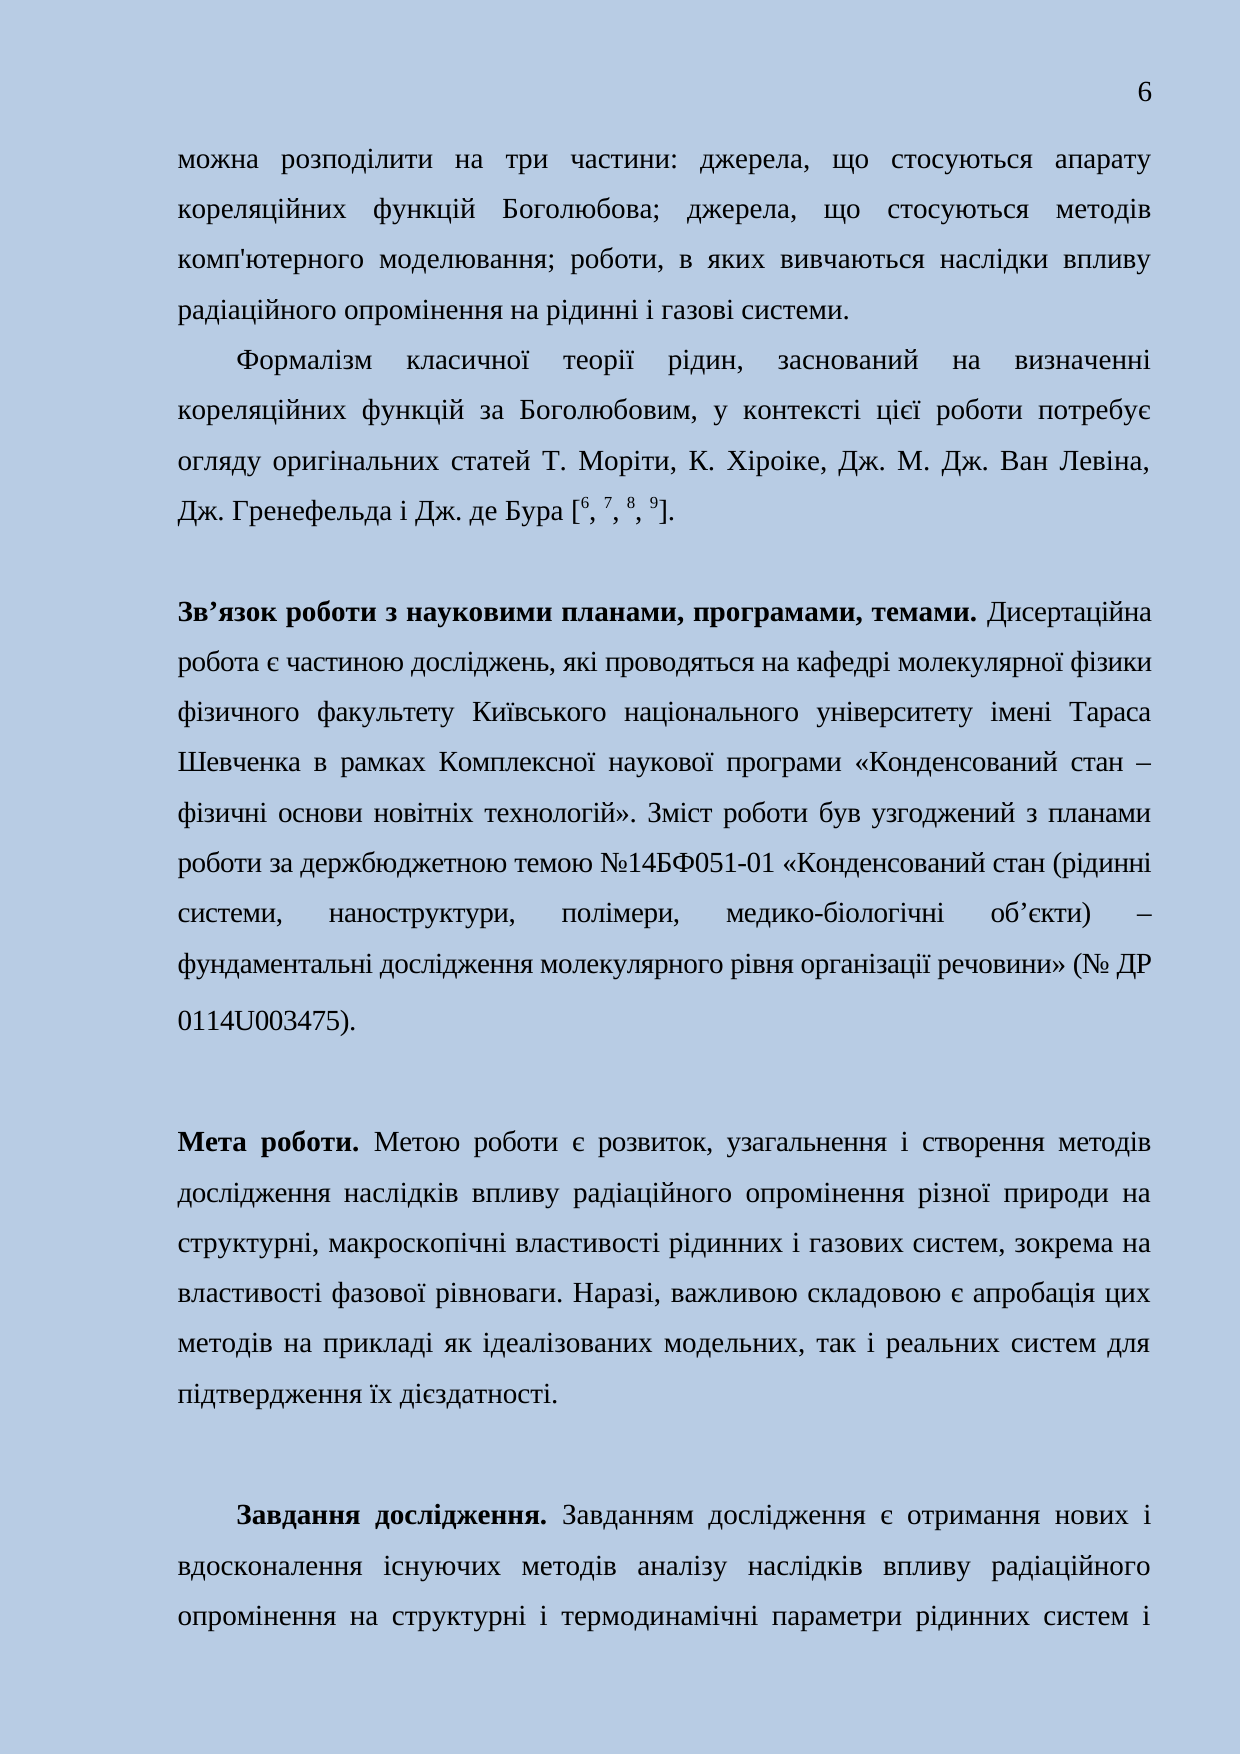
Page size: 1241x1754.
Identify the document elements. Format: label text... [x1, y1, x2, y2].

text Зв’язок роботи з науковими планами, програмами, темами. Дисертаційна робота є частиною досліджень, які проводяться на кафедрі молекулярної фізики фізичного факультету Київського національного університету імені Тараса Шевченка в рамках Комплексної наукової програми «Конденсований стан – фізичні основи новітніх технологій». Зміст роботи був узгоджений з планами роботи за держбюджетною темою №14БФ051-01 «Конденсований стан (рідинні системи, наноструктури, полімери, медико-біологічні об’єкти) – фундаментальні дослідження молекулярного рівня організації речовини» (№ ДР 0114U003475). [177, 594, 1152, 1036]
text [177, 141, 1152, 325]
text Формалізм класичної теорії рідин, заснований на визначенні кореляційних функцій за Боголюбовим, у контексті цієї роботи потребує огляду оригінальних статей Т. Моріти, К. Хіроіке, Дж. М. Дж. Ван Левіна, Дж. Гренефельда і Дж. де Бура [, , , ]. [177, 342, 1152, 527]
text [177, 1497, 1152, 1632]
text Мета роботи. Метою роботи є розвиток, узагальнення і створення методів дослідження наслідків впливу радіаційного опромінення різної природи на структурні, макроскопічні властивості рідинних і газових систем, зокрема на властивості фазової рівноваги. Наразі, важливою складовою є апробація цих методів на прикладі як ідеалізованих модельних, так і реальних систем для підтвердження їх дієздатності. [177, 1124, 1152, 1409]
